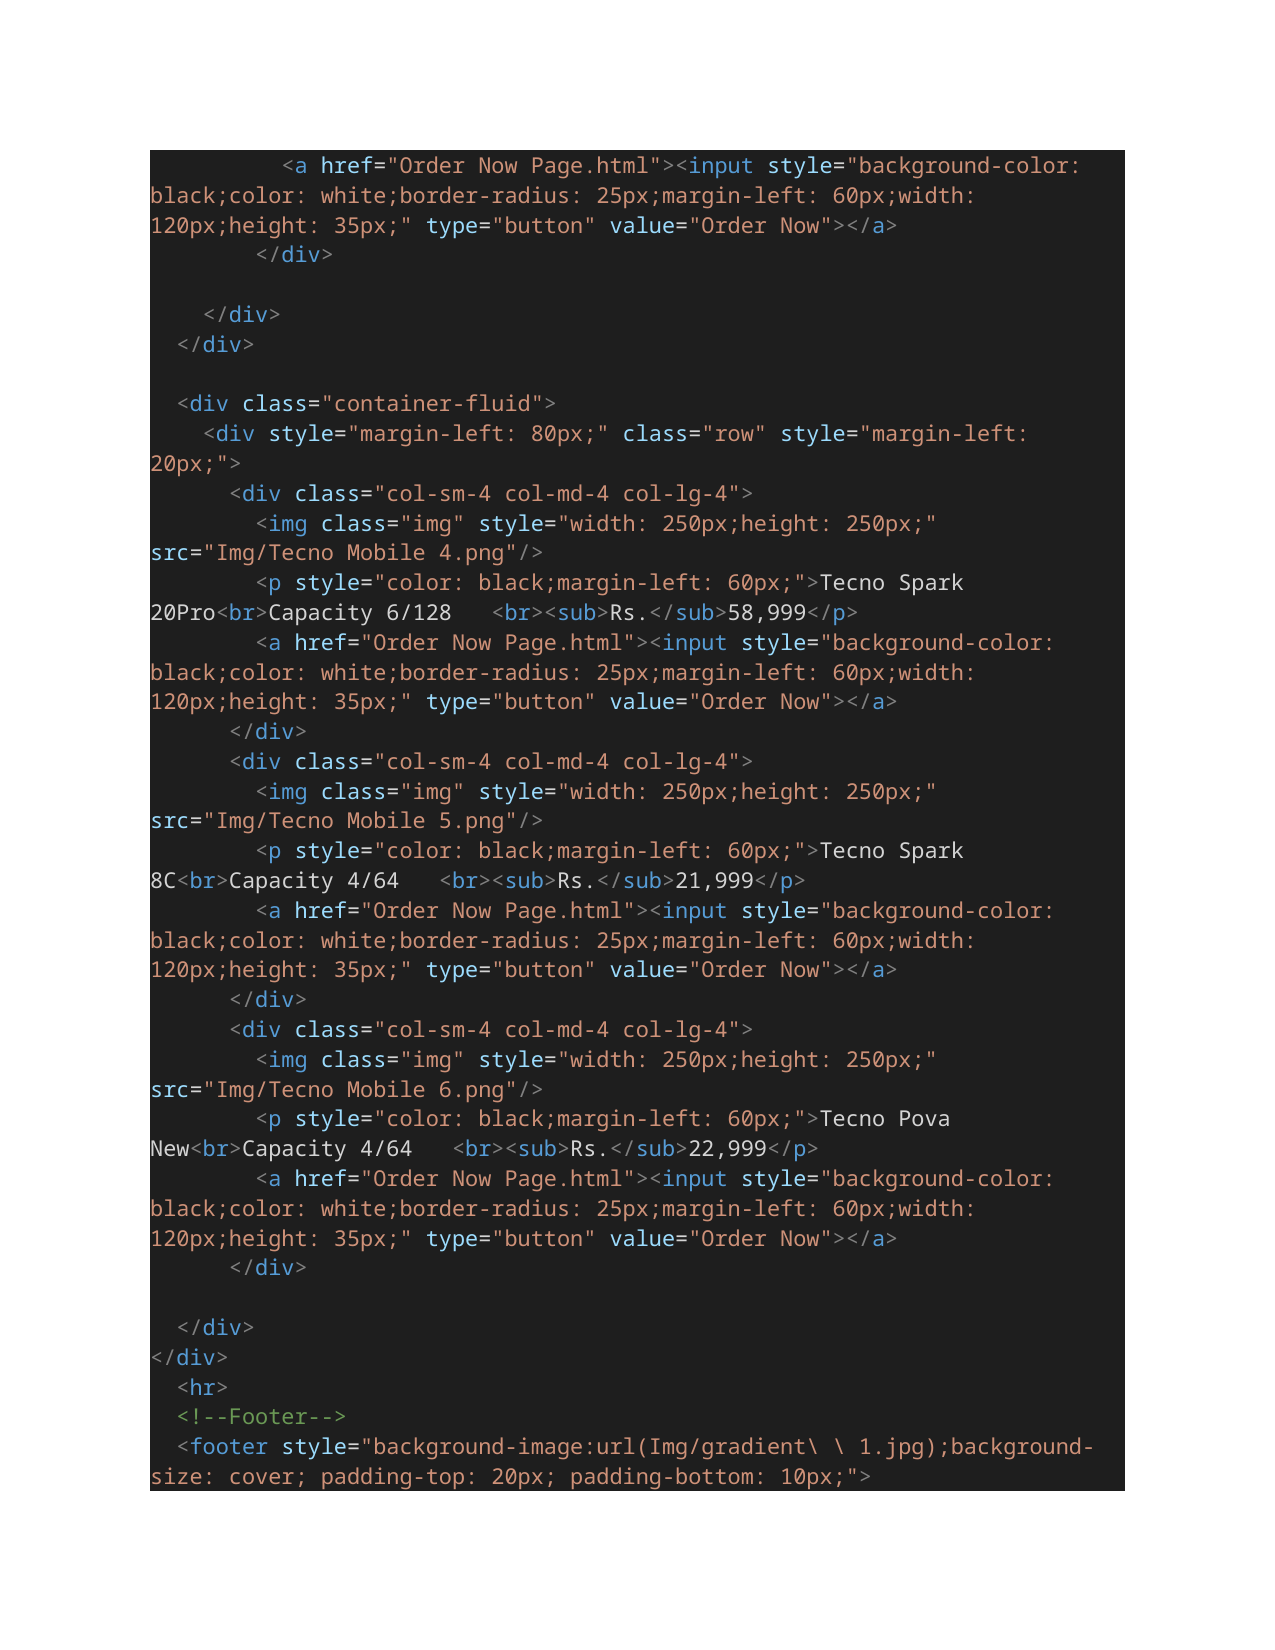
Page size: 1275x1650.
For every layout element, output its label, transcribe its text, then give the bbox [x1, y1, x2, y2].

text </div> [150, 299, 1125, 329]
text <div style="margin-left: 80px;" class="row" style="margin-left: 20px;"> [150, 418, 1125, 478]
text </div> [150, 1252, 1125, 1282]
text <div class="col-sm-4 col-md-4 col-lg-4"> [150, 746, 1125, 776]
text </div> [150, 716, 1125, 746]
text <hr> [150, 1371, 1125, 1401]
text </div> [150, 239, 1125, 269]
text <img class="img" style="width: 250px;height: 250px;" src="Img/Tecno Mobile 6.png"/> [150, 1044, 1125, 1103]
text <img class="img" style="width: 250px;height: 250px;" src="Img/Tecno Mobile 5.png"/> [150, 776, 1125, 835]
text <p style="color: black;margin-left: 60px;">Tecno Pova New<br>Capacity 4/64 <br><sub>Rs.</sub>22,999</p> [150, 1103, 1125, 1163]
text <div class="col-sm-4 col-md-4 col-lg-4"> [150, 1014, 1125, 1044]
text <p style="color: black;margin-left: 60px;">Tecno Spark 8C<br>Capacity 4/64 <br><sub>Rs.</sub>21,999</p> [150, 835, 1125, 895]
text </div> [150, 329, 1125, 358]
text <div class="col-sm-4 col-md-4 col-lg-4"> [150, 478, 1125, 507]
text <p style="color: black;margin-left: 60px;">Tecno Spark 20Pro<br>Capacity 6/128 <br><sub>Rs.</sub>58,999</p> [150, 567, 1125, 627]
text </div> [150, 984, 1125, 1014]
text <div class="container-fluid"> [150, 388, 1125, 418]
text <!--Footer--> [150, 1401, 1125, 1431]
text <footer style="background-image:url(Img/gradient\ \ 1.jpg);background-size: cover; padding-top: 20px; padding-bottom: 10px;"> [150, 1431, 1125, 1491]
text <img class="img" style="width: 250px;height: 250px;" src="Img/Tecno Mobile 4.png"/> [150, 507, 1125, 567]
text </div> [150, 1312, 1125, 1342]
text </div> [150, 1342, 1125, 1371]
